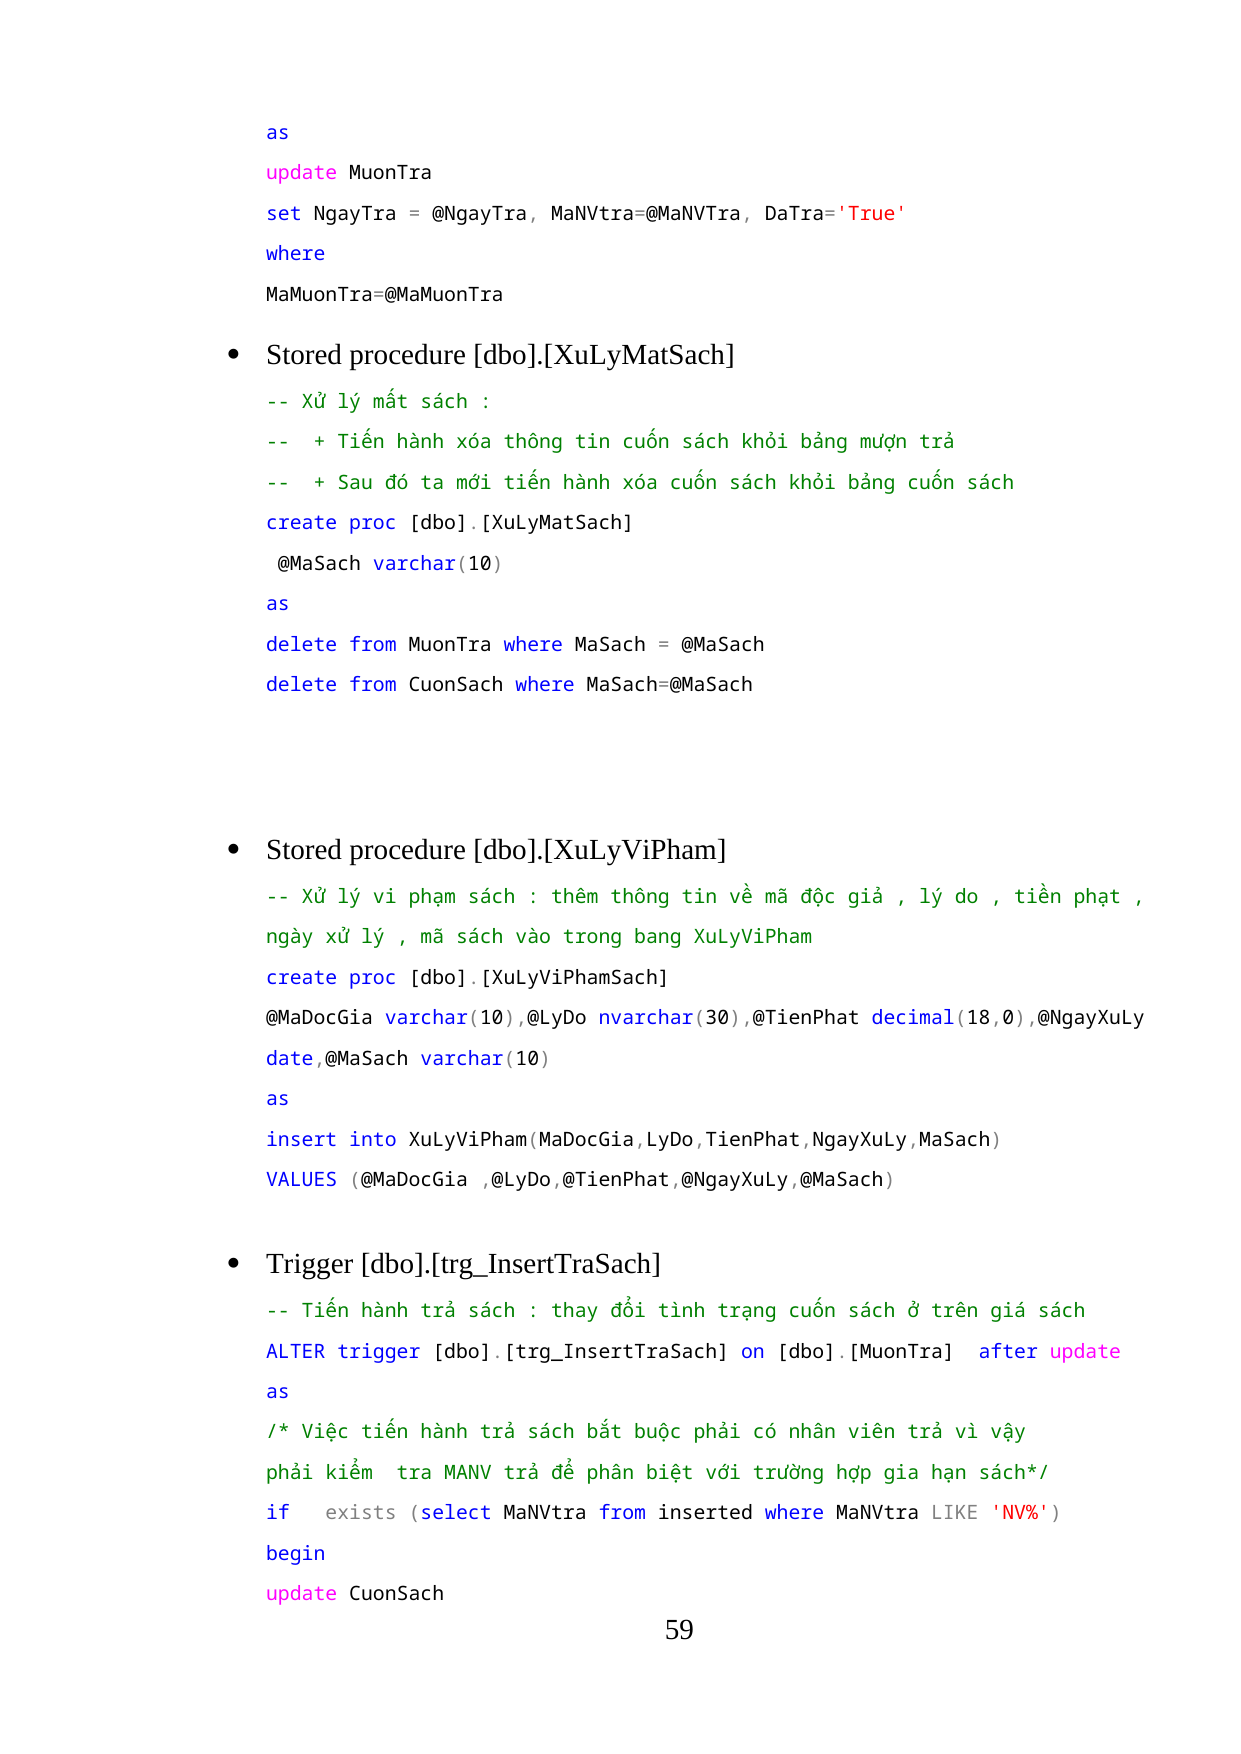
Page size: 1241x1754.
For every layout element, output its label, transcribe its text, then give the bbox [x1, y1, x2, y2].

text update CuonSach [266, 1579, 1181, 1606]
text create proc [dbo].[XuLyMatSach] [266, 508, 1181, 536]
text MaMuonTra=@MaMuonTra [266, 280, 1181, 307]
text phải kiểm tra MANV trả để phân biệt với trường hợp gia hạn sách*/ [266, 1458, 1181, 1485]
text -- + Sau đó ta mới tiến hành xóa cuốn sách khỏi bảng cuốn sách [266, 468, 1181, 495]
list Stored procedure [dbo].[XuLyMatSach] [228, 337, 1181, 371]
list Stored procedure [dbo].[XuLyViPham] [228, 832, 1181, 866]
text delete from MuonTra where MaSach = @MaSach [266, 630, 1181, 657]
text -- Tiến hành trả sách : thay đổi tình trạng cuốn sách ở trên giá sách [266, 1296, 1181, 1323]
text if exists (select MaNVtra from inserted where MaNVtra LIKE 'NV%') [266, 1498, 1181, 1526]
text as [266, 1084, 1181, 1111]
text -- Xử lý vi phạm sách : thêm thông tin về mã độc giả , lý do , tiền phạt , ngày xử lý , mã sách vào trong bang XuLyViPham [266, 882, 1181, 950]
text update MuonTra [266, 158, 1181, 186]
text -- + Tiến hành xóa thông tin cuốn sách khỏi bảng mượn trả [266, 428, 1181, 455]
text as [266, 118, 1181, 145]
list Trigger [dbo].[trg_InsertTraSach] [228, 1246, 1181, 1280]
text set NgayTra = @NgayTra, MaNVtra=@MaNVTra, DaTra='True' [266, 199, 1181, 226]
text as [266, 589, 1181, 616]
text insert into XuLyViPham(MaDocGia,LyDo,TienPhat,NgayXuLy,MaSach) [266, 1125, 1181, 1152]
text begin [266, 1539, 1181, 1566]
text -- Xử lý mất sách : [266, 387, 1181, 414]
text as [266, 1377, 1181, 1404]
text @MaSach varchar(10) [266, 549, 1181, 576]
text delete from CuonSach where MaSach=@MaSach [266, 670, 1181, 697]
text ALTER trigger [dbo].[trg_InsertTraSach] on [dbo].[MuonTra] after update [266, 1337, 1181, 1364]
text create proc [dbo].[XuLyViPhamSach] [266, 963, 1181, 990]
text @MaDocGia varchar(10),@LyDo nvarchar(30),@TienPhat decimal(18,0),@NgayXuLy date,@MaSach varchar(10) [266, 1003, 1181, 1071]
text /* Việc tiến hành trả sách bắt buộc phải có nhân viên trả vì vậy [266, 1418, 1181, 1445]
text VALUES (@MaDocGia ,@LyDo,@TienPhat,@NgayXuLy,@MaSach) [266, 1165, 1181, 1192]
text where [266, 239, 1181, 266]
